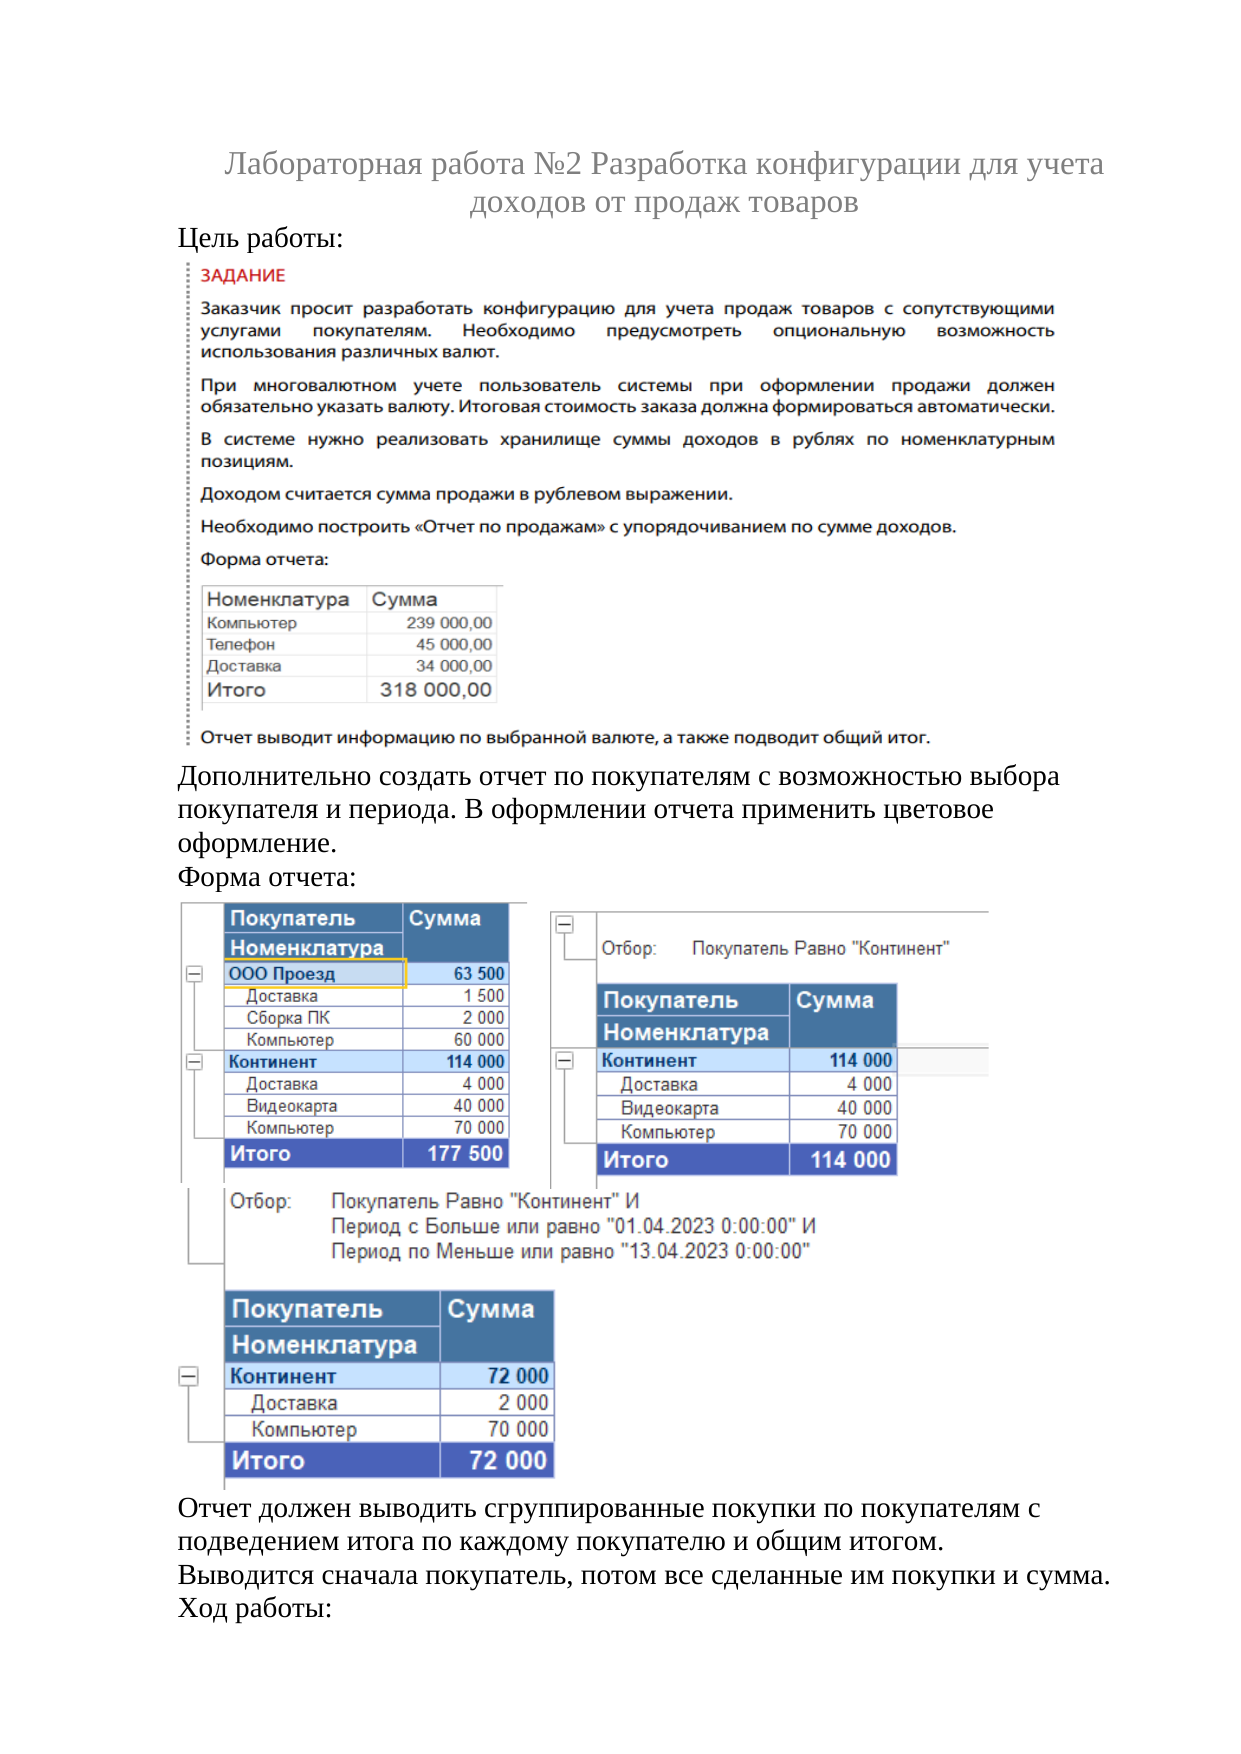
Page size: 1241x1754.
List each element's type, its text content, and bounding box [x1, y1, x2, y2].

picture [177, 253, 1103, 758]
text Ход работы: [177, 1591, 1152, 1624]
text Дополнительно создать отчет по покупателям с возможностью выбора покупателя и периода. В оформлении отчета применить цветовое оформление. Форма отчета: [177, 758, 1152, 1183]
text Цель работы: [177, 220, 1152, 253]
picture [177, 910, 989, 1490]
subtitle Лабораторная работа №2 Разработка конфигурации для учета доходов от продаж товаров [177, 143, 1152, 220]
text Отчет должен выводить сгруппированные покупки по покупателям с подведением итога по каждому покупателю и общим итогом. Выводится сначала покупатель, потом все сделанные им покупки и сумма. [177, 1490, 1152, 1591]
picture [177, 892, 528, 1183]
